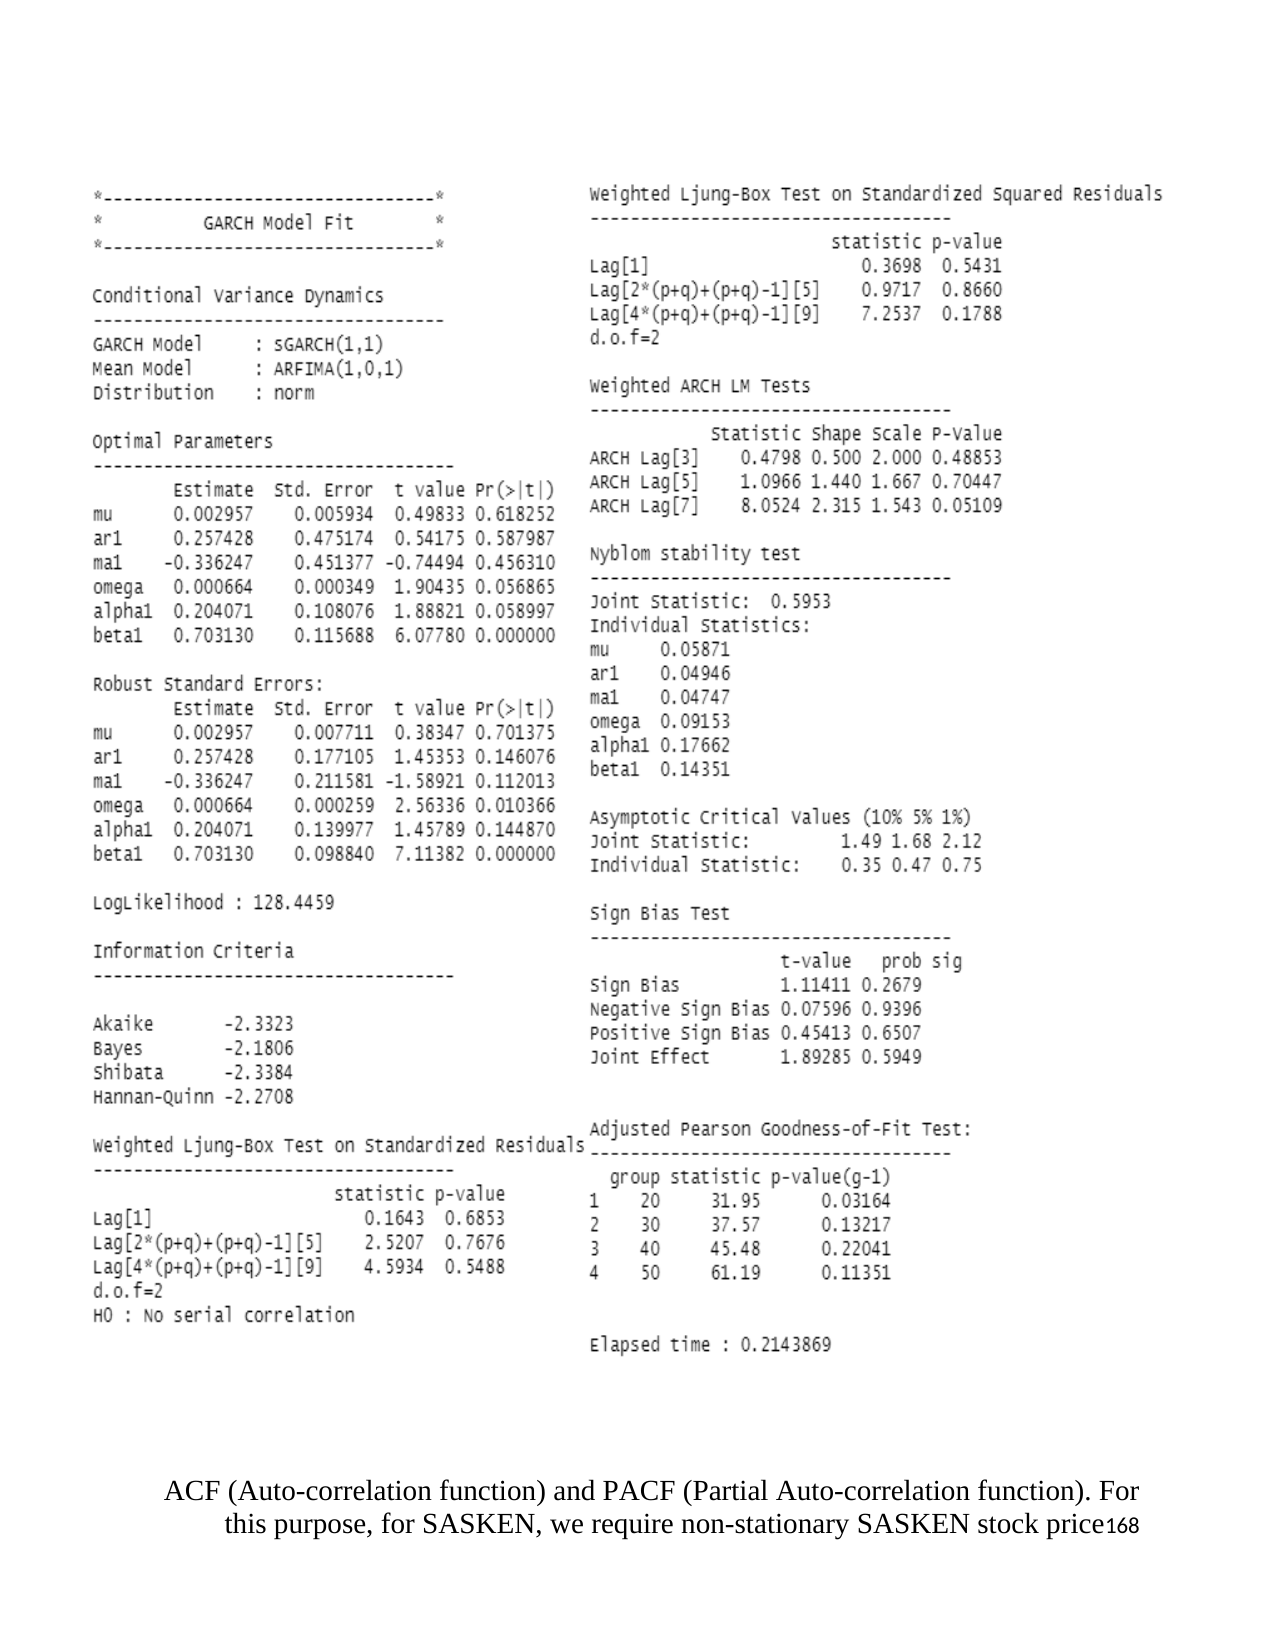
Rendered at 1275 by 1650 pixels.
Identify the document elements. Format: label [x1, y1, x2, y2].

picture [87, 178, 1164, 1366]
